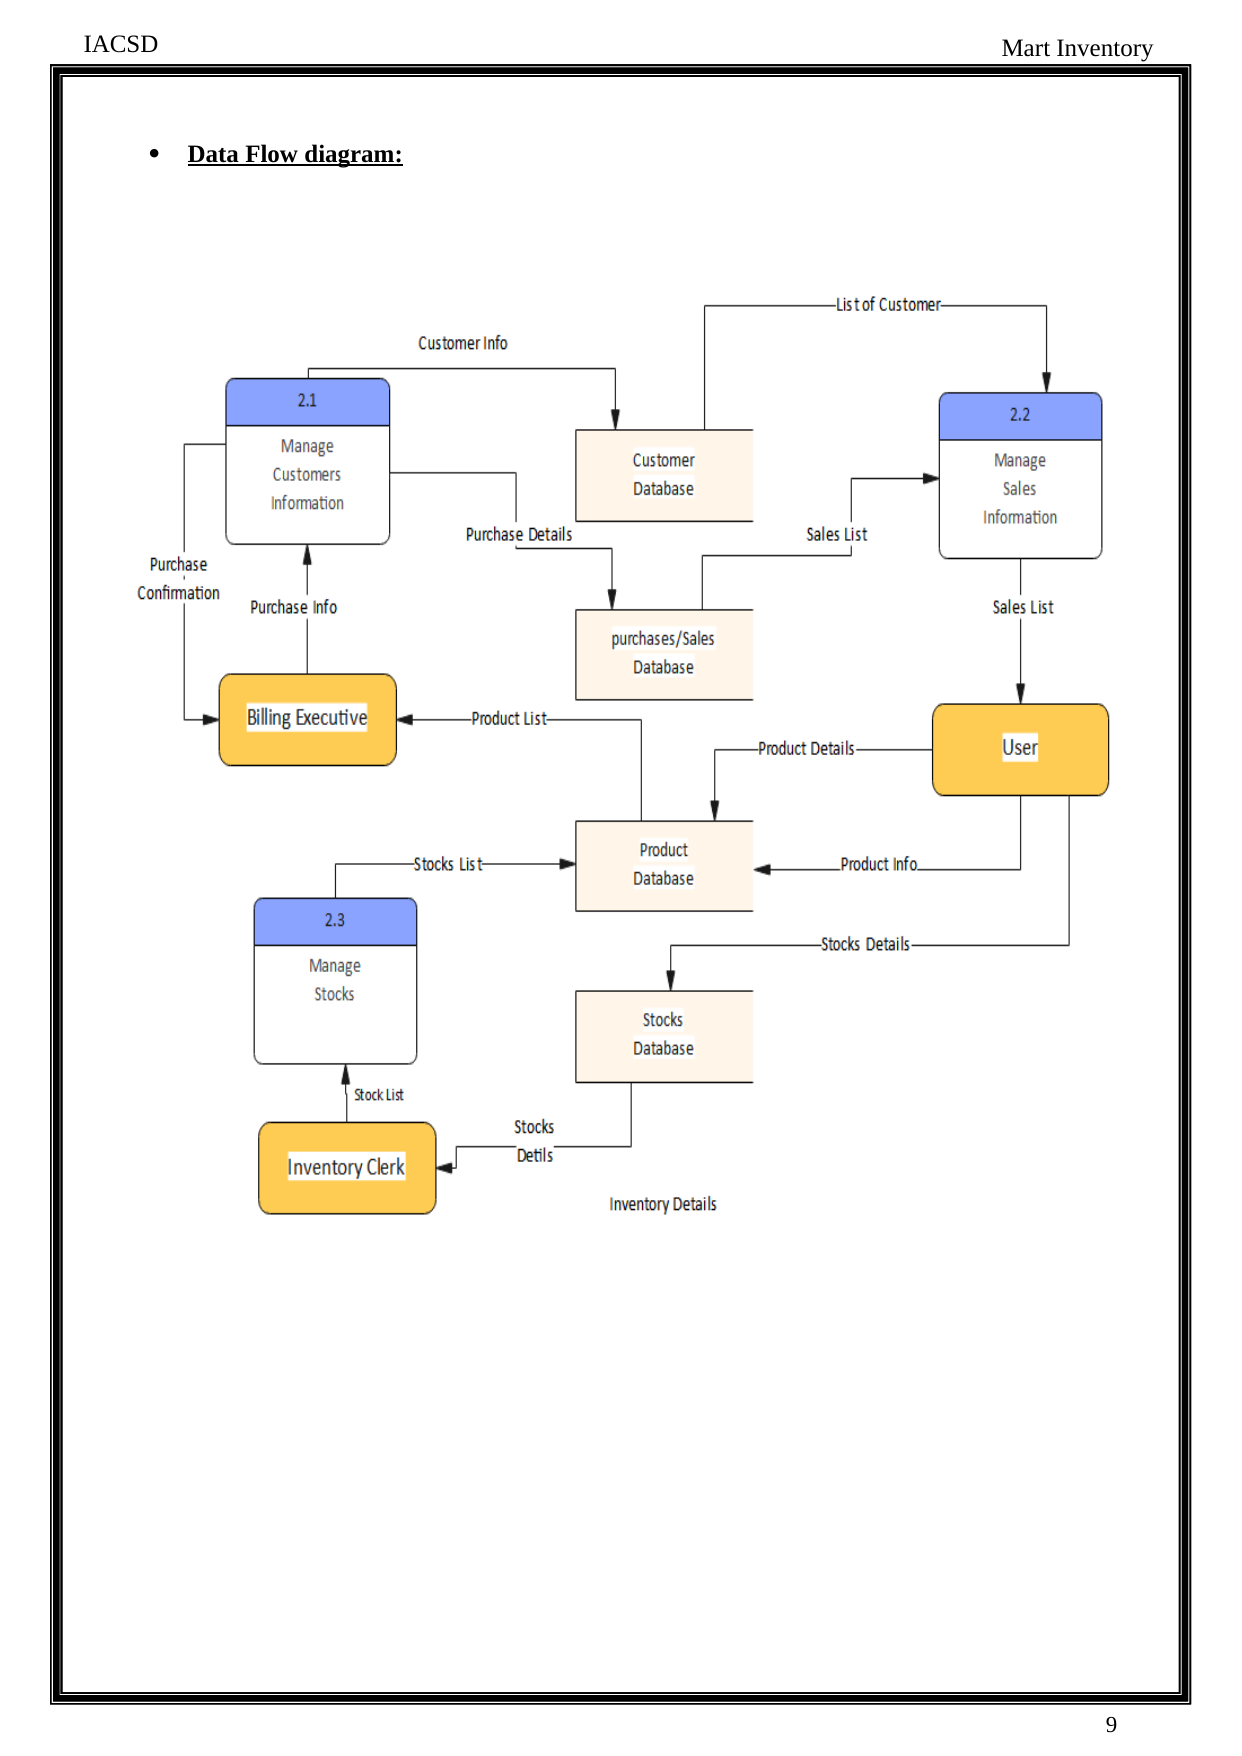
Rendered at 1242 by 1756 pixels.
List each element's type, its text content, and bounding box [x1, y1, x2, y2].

picture [81, 261, 1142, 1249]
subtitle Data Flow diagram: [150, 139, 1142, 167]
